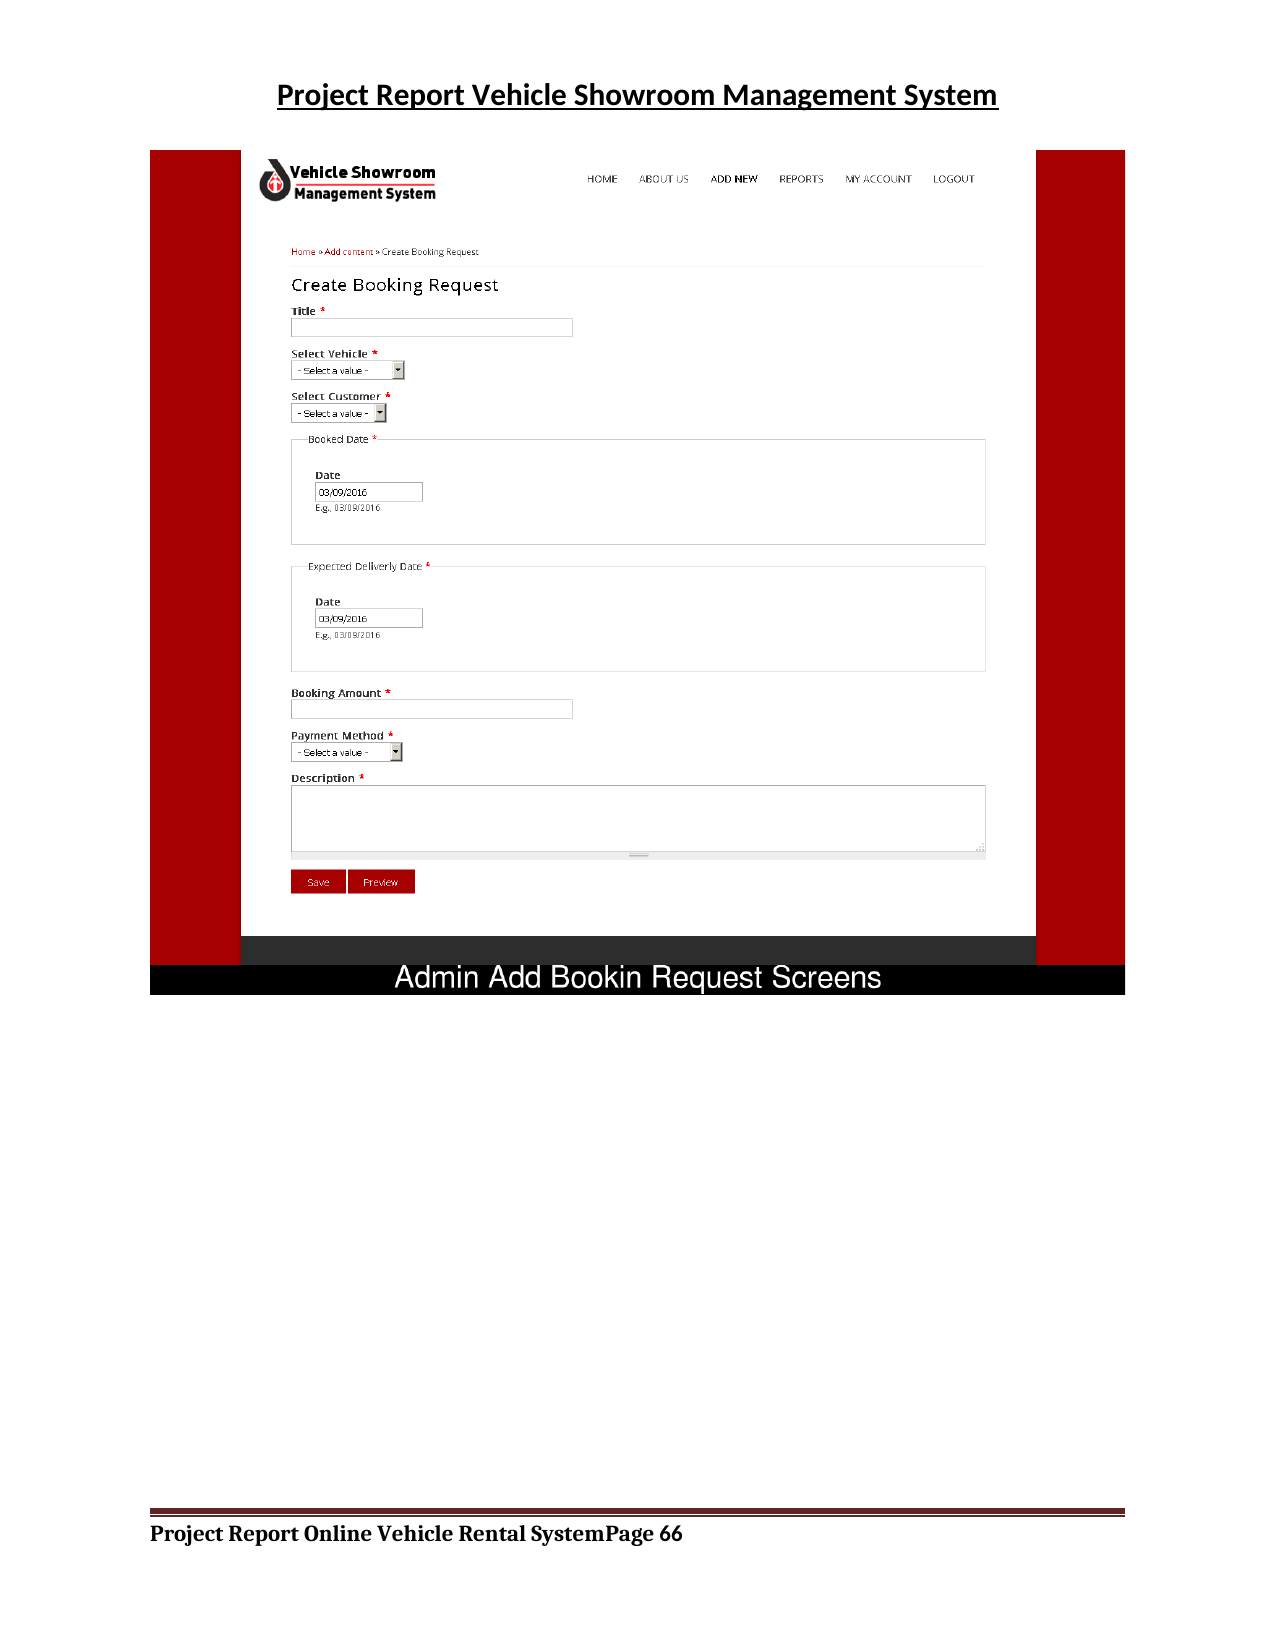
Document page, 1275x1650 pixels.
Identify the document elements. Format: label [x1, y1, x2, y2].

picture [150, 150, 1125, 995]
